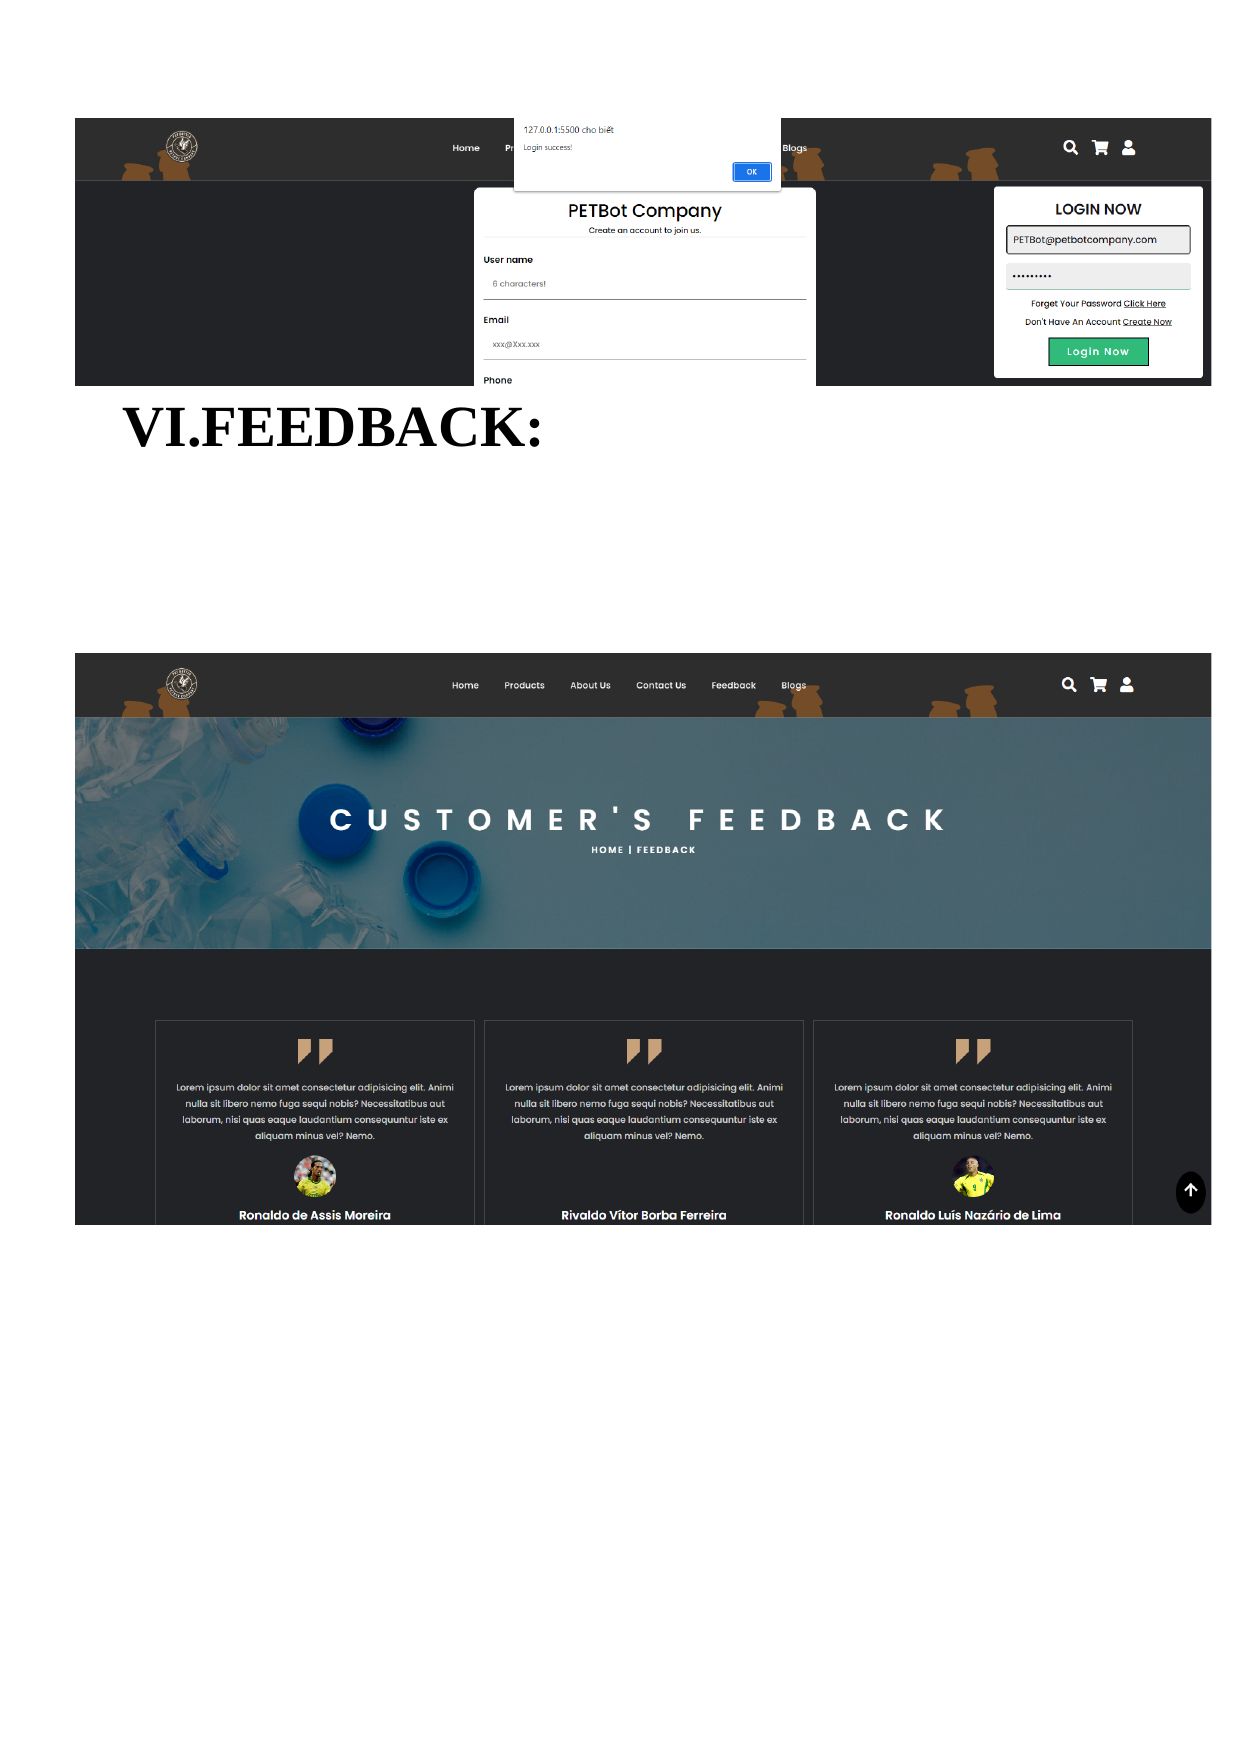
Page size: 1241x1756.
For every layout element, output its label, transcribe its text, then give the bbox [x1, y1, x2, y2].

picture [75, 653, 1212, 1225]
picture [75, 118, 1212, 386]
subtitle VI.FEEDBACK: [122, 392, 1211, 459]
